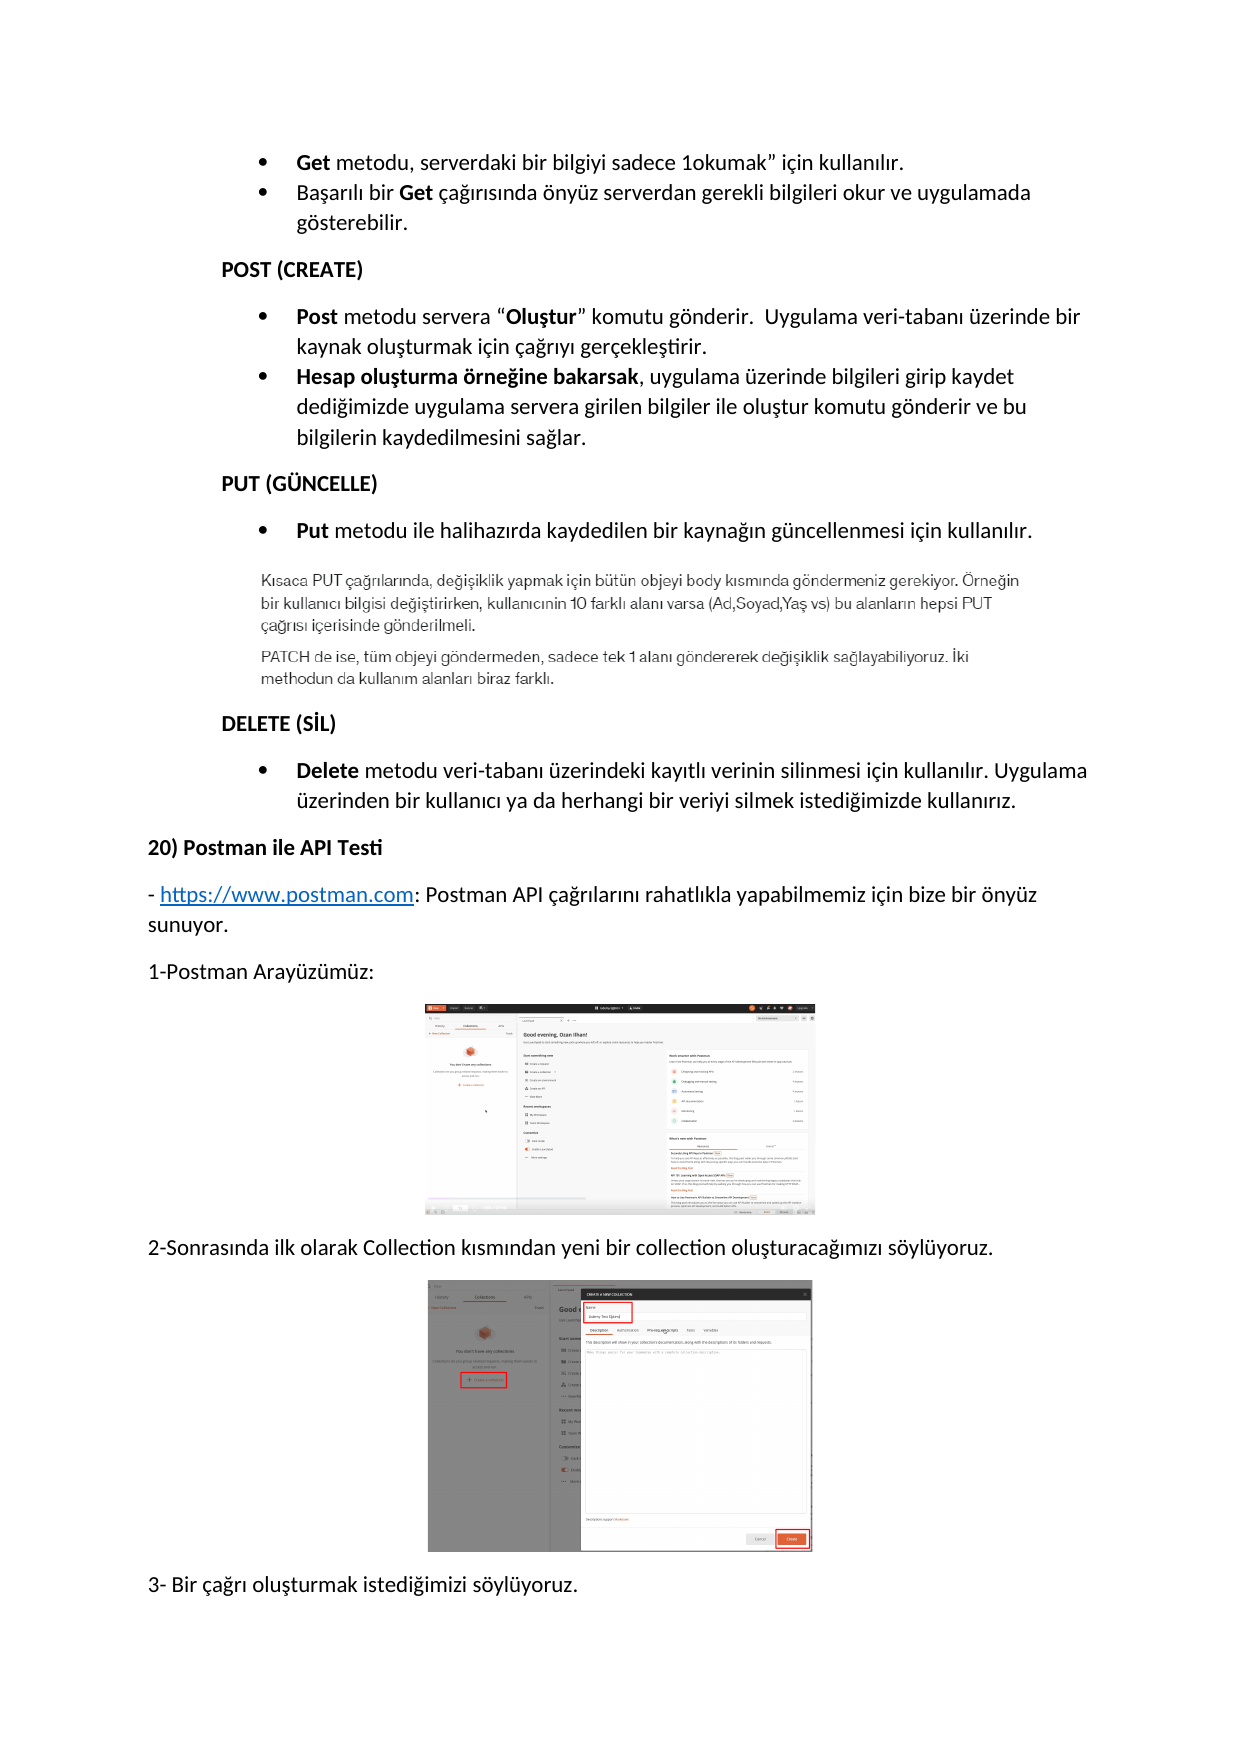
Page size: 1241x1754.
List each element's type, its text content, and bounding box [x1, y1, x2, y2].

text 3- Bir çağrı oluşturmak istediğimizi söylüyoruz. [148, 1570, 1093, 1598]
list Hesap oluşturma örneğine bakarsak, uygulama üzerinde bilgileri girip kaydet dediğimizde uygulama servera girilen bilgiler ile oluştur komutu gönderir ve bu bilgilerin kaydedilmesini sağlar. [259, 362, 1093, 451]
text PUT (GÜNCELLE) [221, 469, 1093, 497]
list Başarılı bir Get çağırısında önyüz serverdan gerekli bilgileri okur ve uygulamada gösterebilir. [259, 178, 1093, 236]
list Delete metodu veri-tabanı üzerindeki kayıtlı verinin silinmesi için kullanılır. Uygulama üzerinden bir kullanıcı ya da herhangi bir veriyi silmek istediğimizde kullanırız. [259, 756, 1093, 815]
picture [425, 1004, 816, 1215]
picture [427, 1280, 813, 1552]
text 1-Postman Arayüzümüz: [148, 957, 1093, 986]
text DELETE (SİL) [221, 709, 1093, 738]
list Put metodu ile halihazırda kaydedilen bir kaynağın güncellenmesi için kullanılır. [259, 516, 1093, 544]
list Post metodu servera “Oluştur” komutu gönderir. Uygulama veri-tabanı üzerinde bir kaynak oluşturmak için çağrıyı gerçekleştirir. [259, 302, 1093, 360]
picture [258, 563, 1030, 691]
text POST (CREATE) [221, 255, 1093, 283]
text 20) Postman ile API Testi [148, 833, 1093, 862]
text - https://www.postman.com: Postman API çağrılarını rahatlıkla yapabilmemiz için bize bir önyüz sunuyor. [148, 880, 1093, 939]
text 2-Sonrasında ilk olarak Collection kısmından yeni bir collection oluşturacağımızı söylüyoruz. [148, 1233, 1093, 1261]
list Get metodu, serverdaki bir bilgiyi sadece 1okumak” için kullanılır. [259, 148, 1093, 176]
